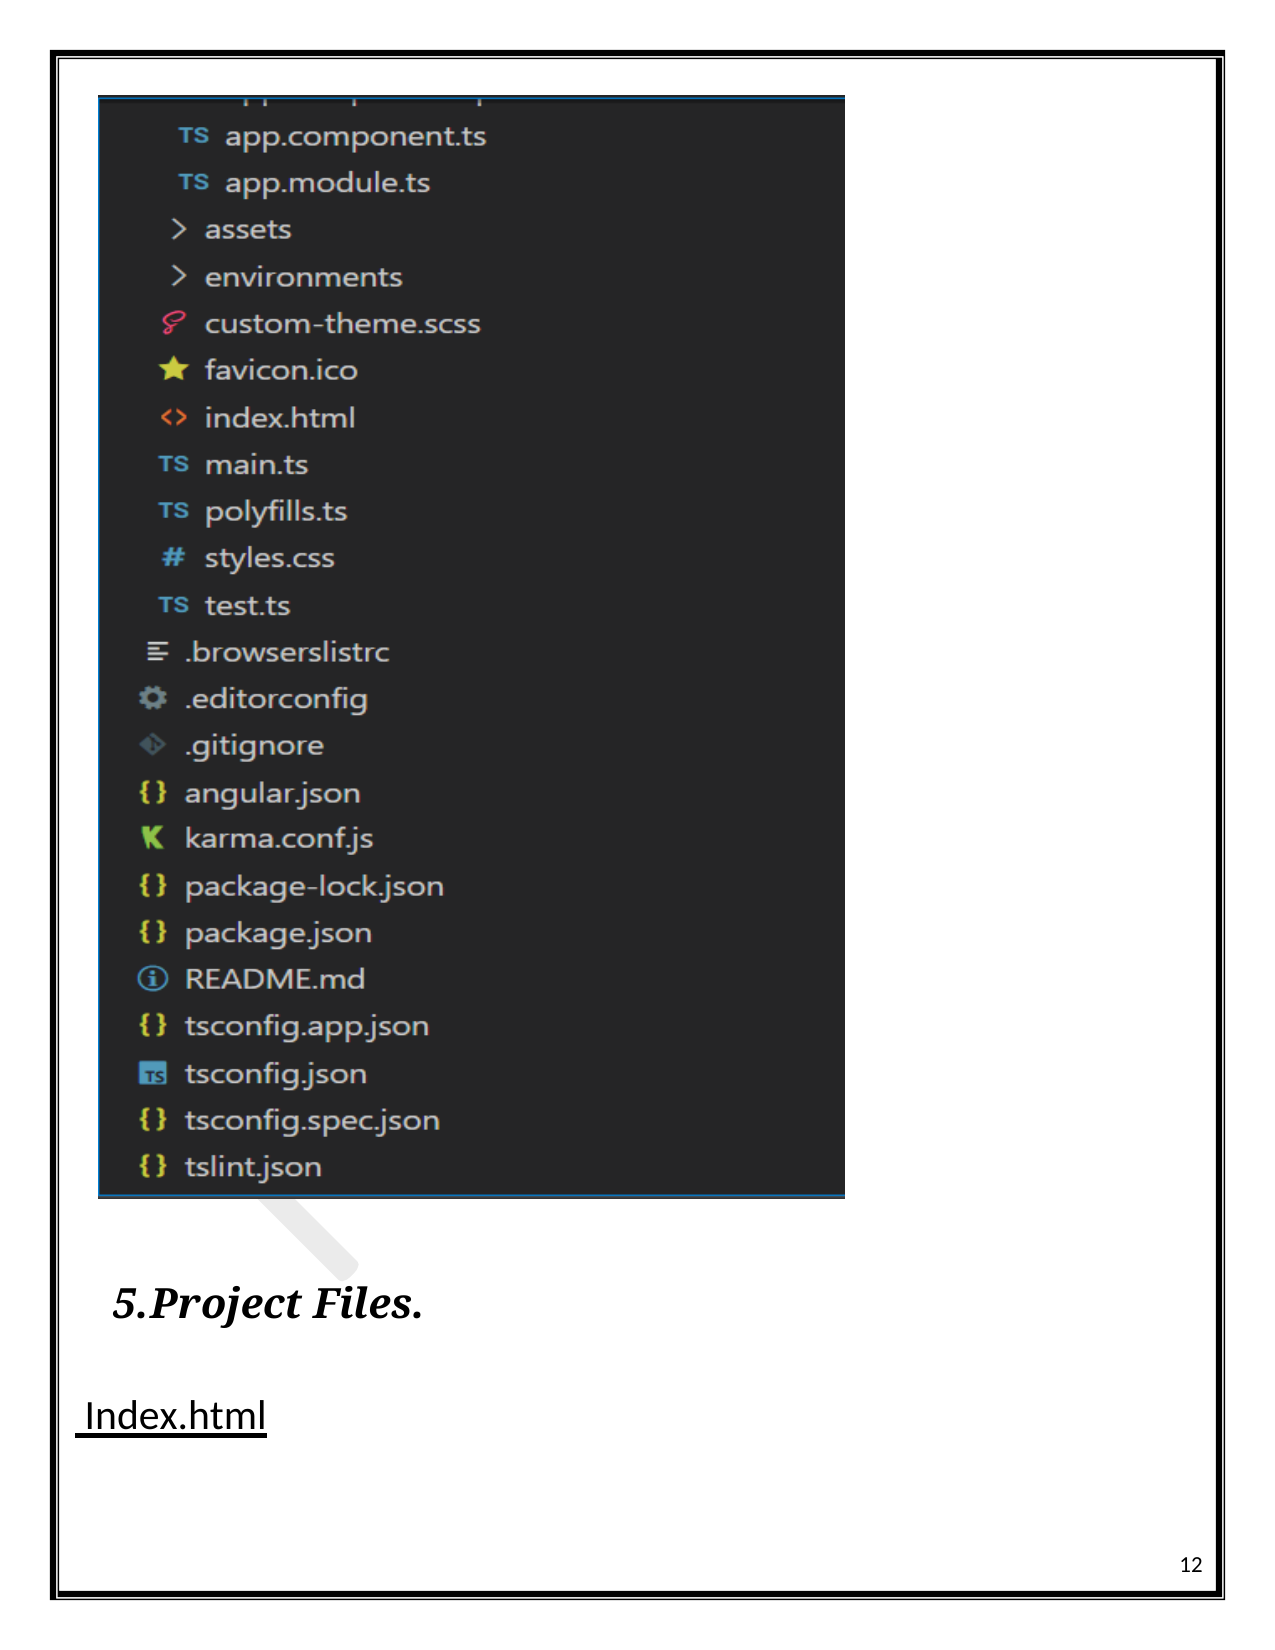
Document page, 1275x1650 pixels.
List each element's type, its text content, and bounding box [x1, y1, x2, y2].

text Index.html [75, 1389, 1196, 1440]
list Project Files. [112, 1283, 1196, 1327]
picture [98, 95, 845, 1199]
